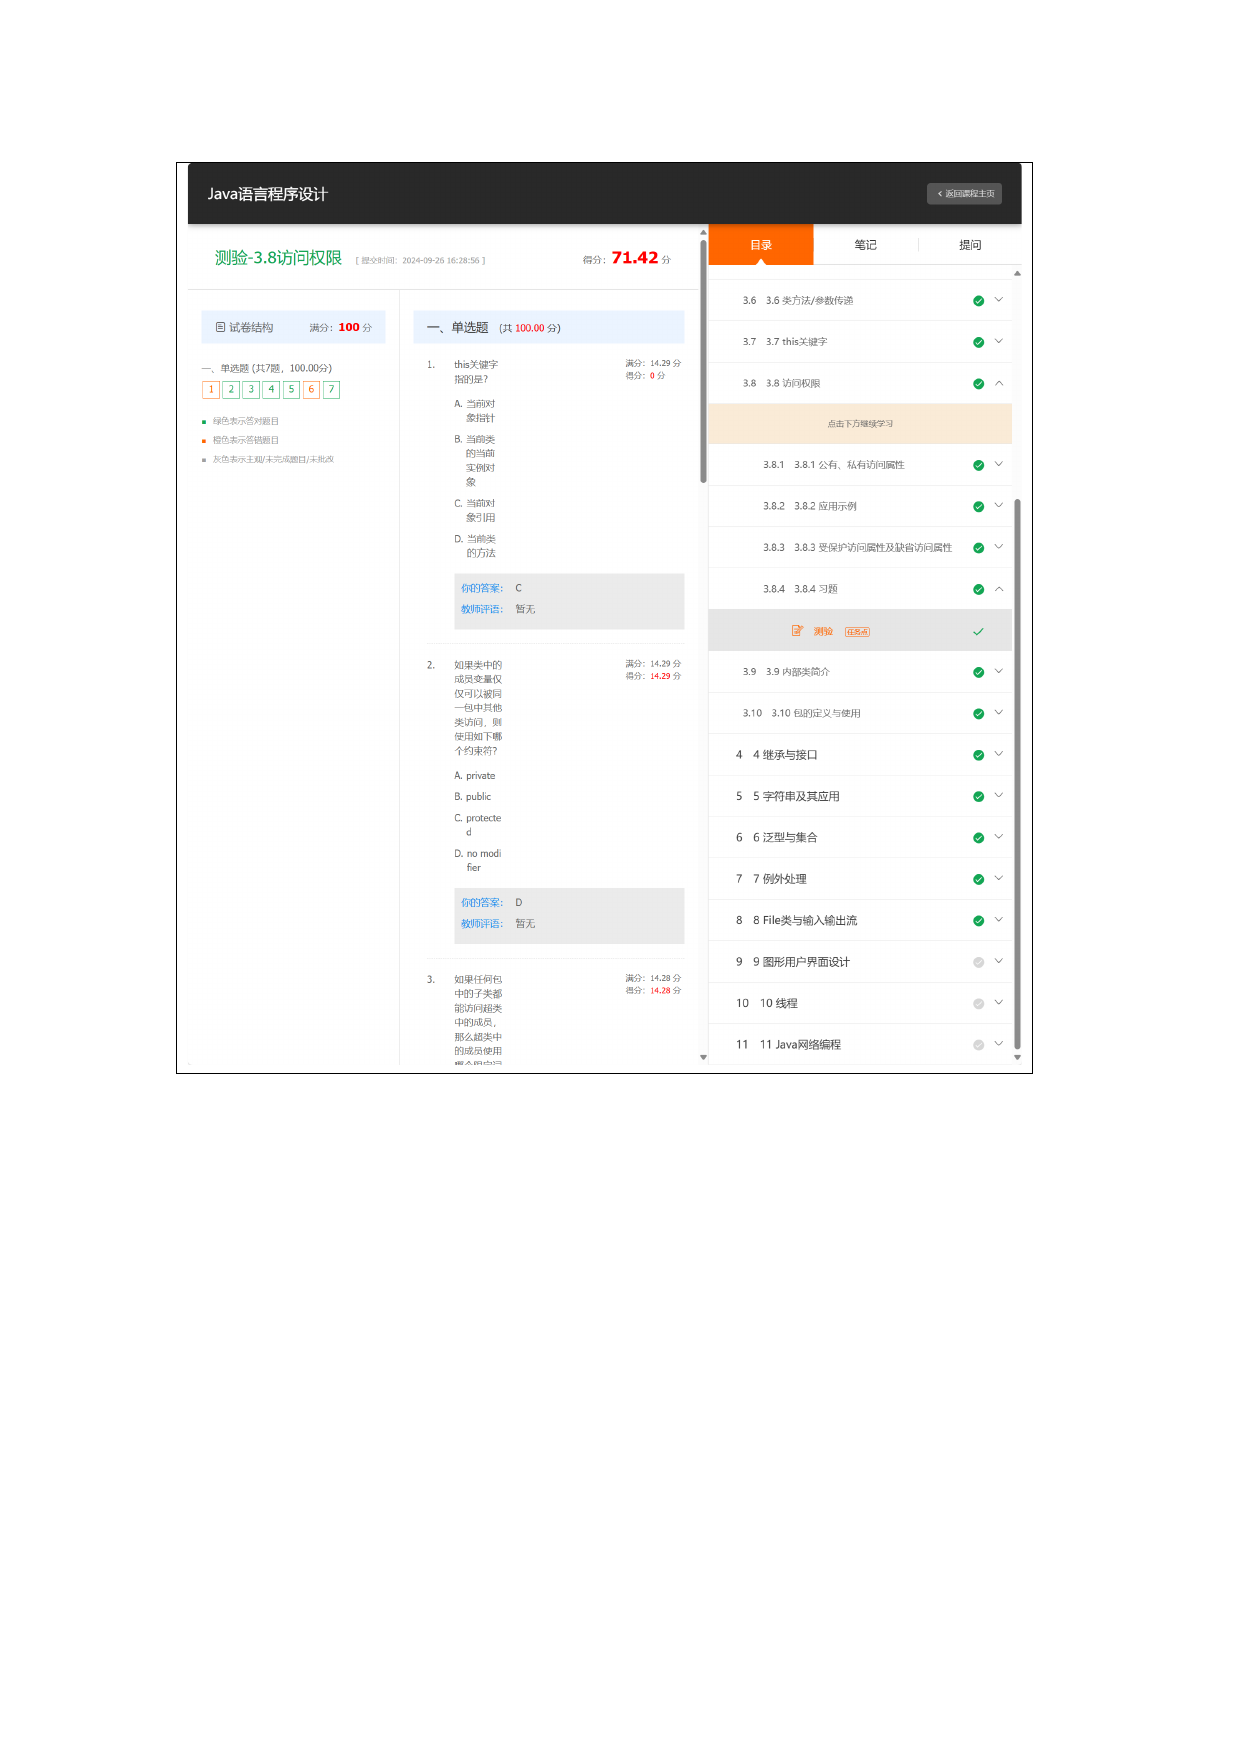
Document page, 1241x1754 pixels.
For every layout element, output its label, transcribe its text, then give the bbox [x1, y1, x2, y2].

picture [187, 163, 1022, 1065]
table_cell 实验过程： 优课上Java程序设计课程视频第3-8章观看完成的截图 优课上Java程序设计课程第3-8章课后习题的完成情况及得分截图 蓝桥云课上Java简明教程面向对象、常用类、泛型和集合、异常、IO和Lambda（可选）实验完成情况截图 二叉搜索树的中序遍历问题测试用例的设计和选用说明 二叉搜索树的中序遍历问题的解题思路（使用流程图或伪代码）和核心代码说明 学生得分问题的首次设计思路（使用流程图或伪代码）、核心代码说明和具体测试结果展示 学生得分问题的第2次设计思路（使用流程图或伪代码）、核心代码说明和具体测试结果展示 学生得分问题的第3次设计思路（使用流程图或伪代码）、核心代码说明和具体测试结果展示 学生得分问题的第4次设计思路（使用流程图或伪代码）、核心代码说明和具体测试结果展示 [177, 163, 1032, 1073]
